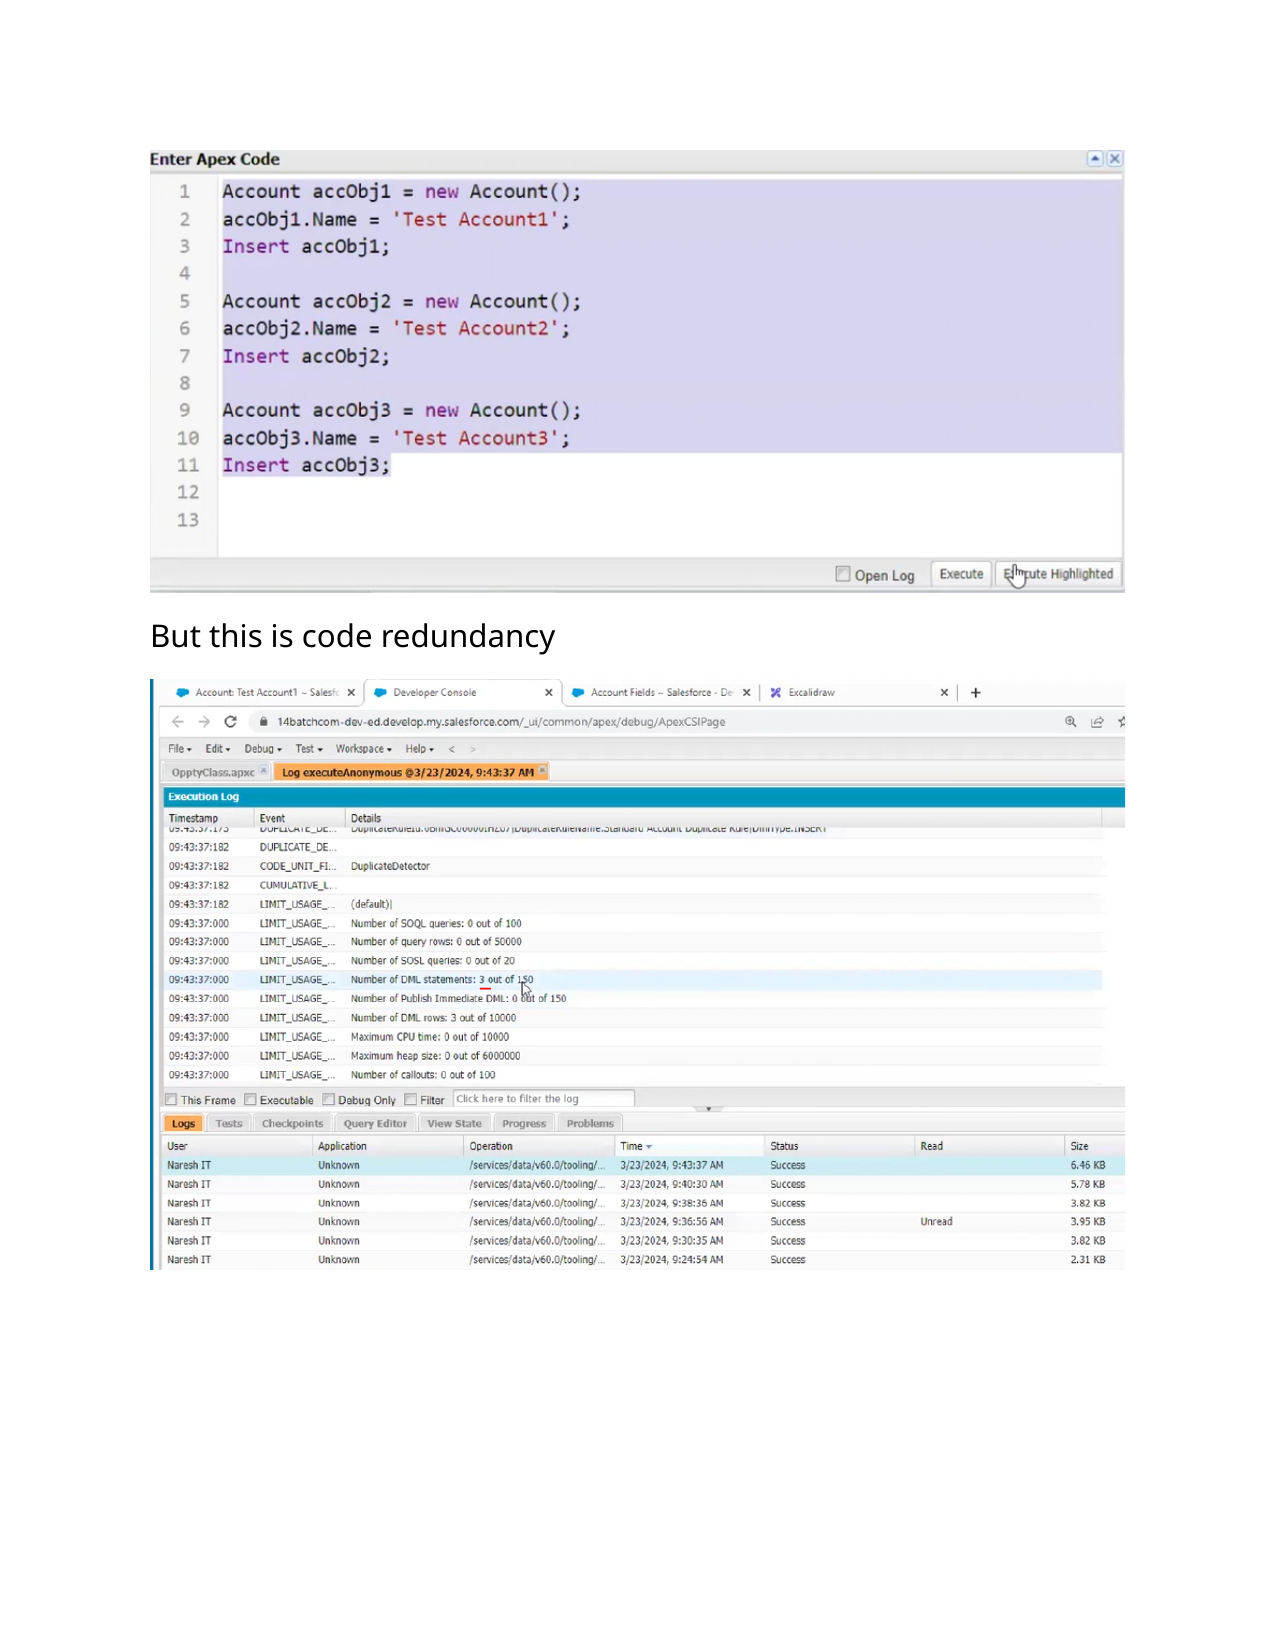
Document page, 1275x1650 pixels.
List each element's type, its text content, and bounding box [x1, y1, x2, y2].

picture [150, 150, 1125, 593]
picture [221, 793, 239, 802]
picture [153, 679, 1125, 1270]
text But this is code redundancy [150, 614, 1125, 657]
picture [169, 793, 218, 801]
